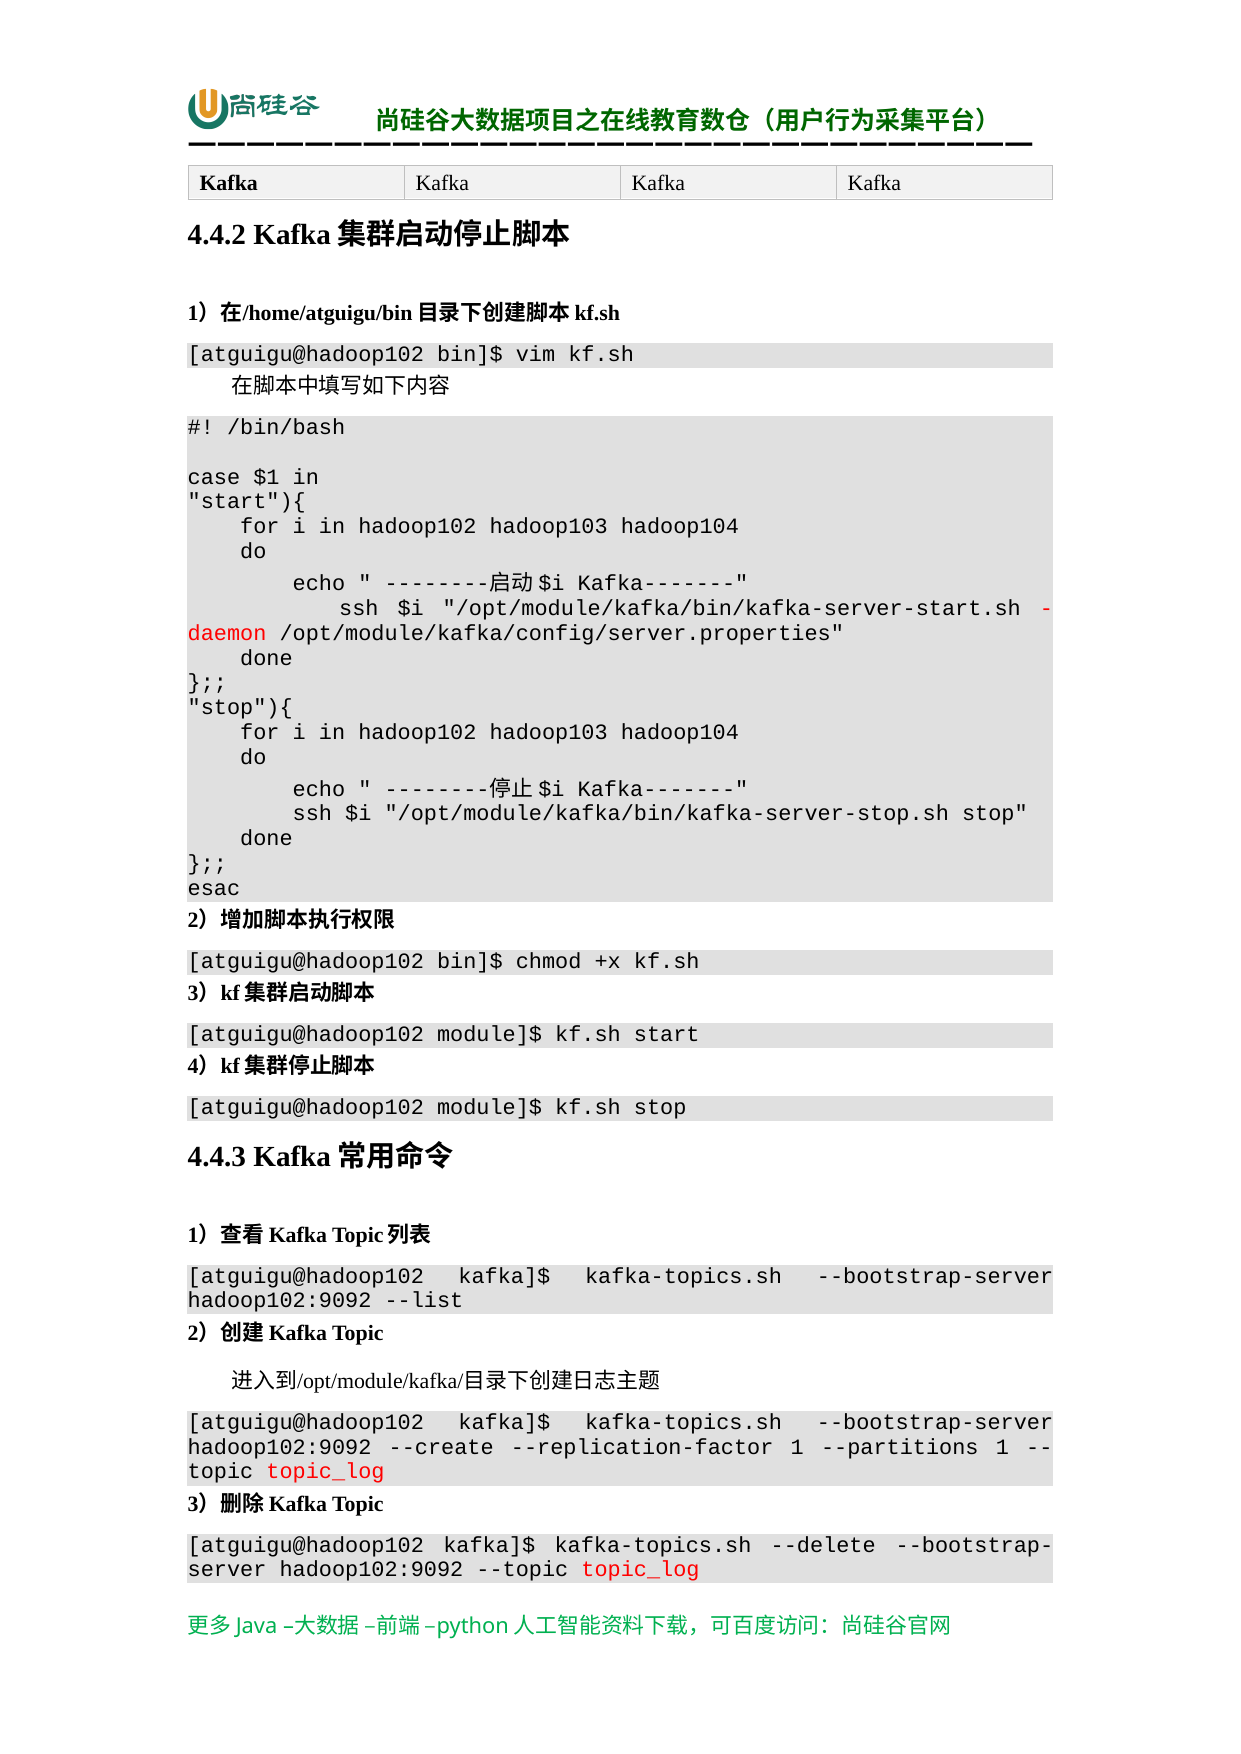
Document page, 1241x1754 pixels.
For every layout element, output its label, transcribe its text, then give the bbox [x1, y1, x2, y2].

text "stop"){ [187, 696, 1053, 721]
text 3）kf集群启动脚本 [187, 975, 1053, 1007]
text case $1 in [187, 466, 1053, 491]
text };; [187, 671, 1053, 696]
text 在脚本中填写如下内容 [187, 368, 1053, 401]
text done [187, 647, 1053, 671]
text do [187, 746, 1053, 771]
text [atguigu@hadoop102 kafka]$ kafka-topics.sh --bootstrap-server hadoop102:9092 --create --replication-factor 1 --partitions 1 --topic topic_log [187, 1411, 1053, 1486]
text esac [187, 877, 1053, 902]
text 3）删除Kafka Topic [187, 1486, 1053, 1518]
text done [187, 827, 1053, 852]
text 1）在/home/atguigu/bin目录下创建脚本kf.sh [187, 295, 1053, 327]
table_cell Kafka [621, 166, 836, 198]
text ssh $i "/opt/module/kafka/bin/kafka-server-start.sh -daemon /opt/module/kafka/config/server.properties" [187, 597, 1053, 647]
text for i in hadoop102 hadoop103 hadoop104 [187, 721, 1053, 746]
subtitle 4.4.3 Kafka常用命令 [187, 1121, 1053, 1186]
subtitle 4.4.2 Kafka集群启动停止脚本 [187, 200, 1053, 264]
text #! /bin/bash [187, 416, 1053, 441]
table_cell Kafka [405, 166, 620, 198]
text [atguigu@hadoop102 module]$ kf.sh stop [187, 1096, 1053, 1121]
text 4）kf集群停止脚本 [187, 1048, 1053, 1081]
table_cell Kafka [837, 166, 1052, 198]
text [atguigu@hadoop102 bin]$ chmod +x kf.sh [187, 950, 1053, 975]
text [atguigu@hadoop102 bin]$ vim kf.sh [187, 343, 1053, 368]
picture [187, 88, 321, 130]
text "start"){ [187, 491, 1053, 516]
table_cell Kafka [189, 166, 404, 198]
text do [187, 540, 1053, 565]
text echo " --------停止 $i Kafka-------" [187, 771, 1053, 803]
text [atguigu@hadoop102 kafka]$ kafka-topics.sh --bootstrap-server hadoop102:9092 --list [187, 1265, 1053, 1314]
text [atguigu@hadoop102 module]$ kf.sh start [187, 1023, 1053, 1048]
text echo " --------启动 $i Kafka-------" [187, 565, 1053, 597]
text ssh $i "/opt/module/kafka/bin/kafka-server-stop.sh stop" [187, 803, 1053, 827]
text 2）增加脚本执行权限 [187, 902, 1053, 934]
text 进入到/opt/module/kafka/目录下创建日志主题 [187, 1363, 1053, 1395]
text };; [187, 852, 1053, 877]
text [atguigu@hadoop102 kafka]$ kafka-topics.sh --delete --bootstrap-server hadoop102:9092 --topic topic_log [187, 1534, 1053, 1583]
text 1）查看Kafka Topic列表 [187, 1217, 1053, 1249]
text for i in hadoop102 hadoop103 hadoop104 [187, 516, 1053, 540]
text 2）创建Kafka Topic [187, 1314, 1053, 1347]
